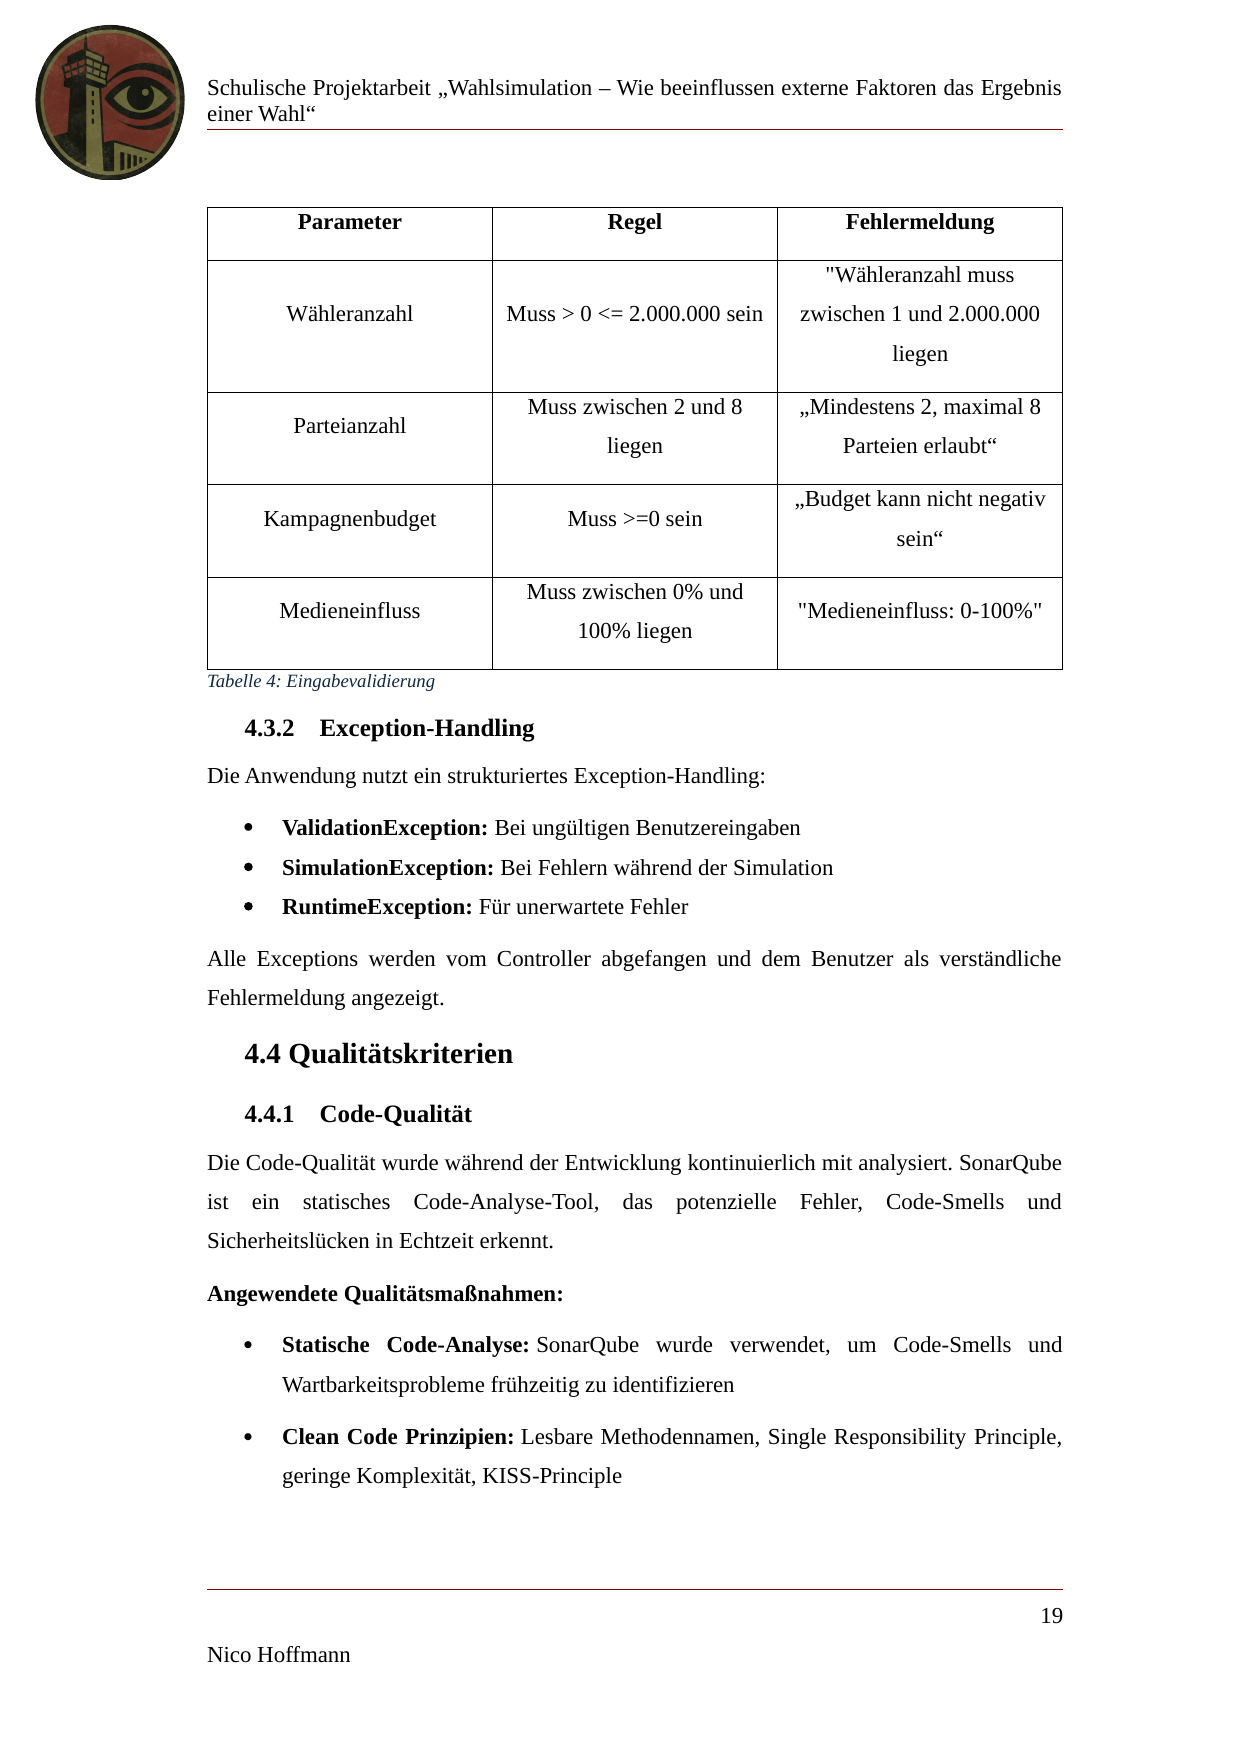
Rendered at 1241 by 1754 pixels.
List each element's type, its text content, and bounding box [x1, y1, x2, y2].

table_cell Muss zwischen 0% und 100% liegen [493, 578, 777, 669]
table_header Regel [493, 208, 777, 260]
table_cell Muss > 0 <= 2.000.000 sein [493, 261, 777, 392]
list RuntimeException: Für unerwartete Fehler [244, 893, 1063, 919]
table_cell Medieneinfluss [208, 578, 492, 669]
table_header Fehlermeldung [778, 208, 1062, 260]
table_cell „Mindestens 2, maximal 8 Parteien erlaubt“ [778, 393, 1062, 484]
table_cell „Budget kann nicht negativ sein“ [778, 485, 1062, 577]
table_cell Wähleranzahl [208, 261, 492, 392]
table_cell "Wähleranzahl muss zwischen 1 und 2.000.000 liegen [778, 261, 1062, 392]
text Alle Exceptions werden vom Controller abgefangen und dem Benutzer als verständliche Fehlermeldung angezeigt. [207, 945, 1063, 1011]
table_header Parameter [208, 208, 492, 260]
text Die Anwendung nutzt ein strukturiertes Exception-Handling: [207, 762, 1063, 788]
list ValidationException: Bei ungültigen Benutzereingaben [244, 814, 1063, 840]
list Statische Code-Analyse: SonarQube wurde verwendet, um Code-Smells und Wartbarkeitsprobleme frühzeitig zu identifizieren [244, 1332, 1063, 1397]
table_cell Kampagnenbudget [208, 485, 492, 577]
table_cell Parteianzahl [208, 393, 492, 484]
subtitle Exception-Handling [244, 713, 1063, 741]
text Die Code-Qualität wurde während der Entwicklung kontinuierlich mit analysiert. SonarQube ist ein statisches Code-Analyse-Tool, das potenzielle Fehler, Code-Smells und Sicherheitslücken in Echtzeit erkennt. [207, 1149, 1063, 1254]
picture [31, 23, 185, 180]
table_cell Muss zwischen 2 und 8 liegen [493, 393, 777, 484]
table_cell Muss >=0 sein [493, 485, 777, 577]
list SimulationException: Bei Fehlern während der Simulation [244, 853, 1063, 880]
subtitle Qualitätskriterien [244, 1036, 1063, 1070]
list Clean Code Prinzipien: Lesbare Methodennamen, Single Responsibility Principle, geringe Komplexität, KISS-Principle [244, 1423, 1063, 1489]
text Angewendete Qualitätsmaßnahmen: [207, 1279, 1063, 1306]
subtitle Code-Qualität [244, 1099, 1063, 1128]
table_cell "Medieneinfluss: 0-100%" [778, 578, 1062, 669]
